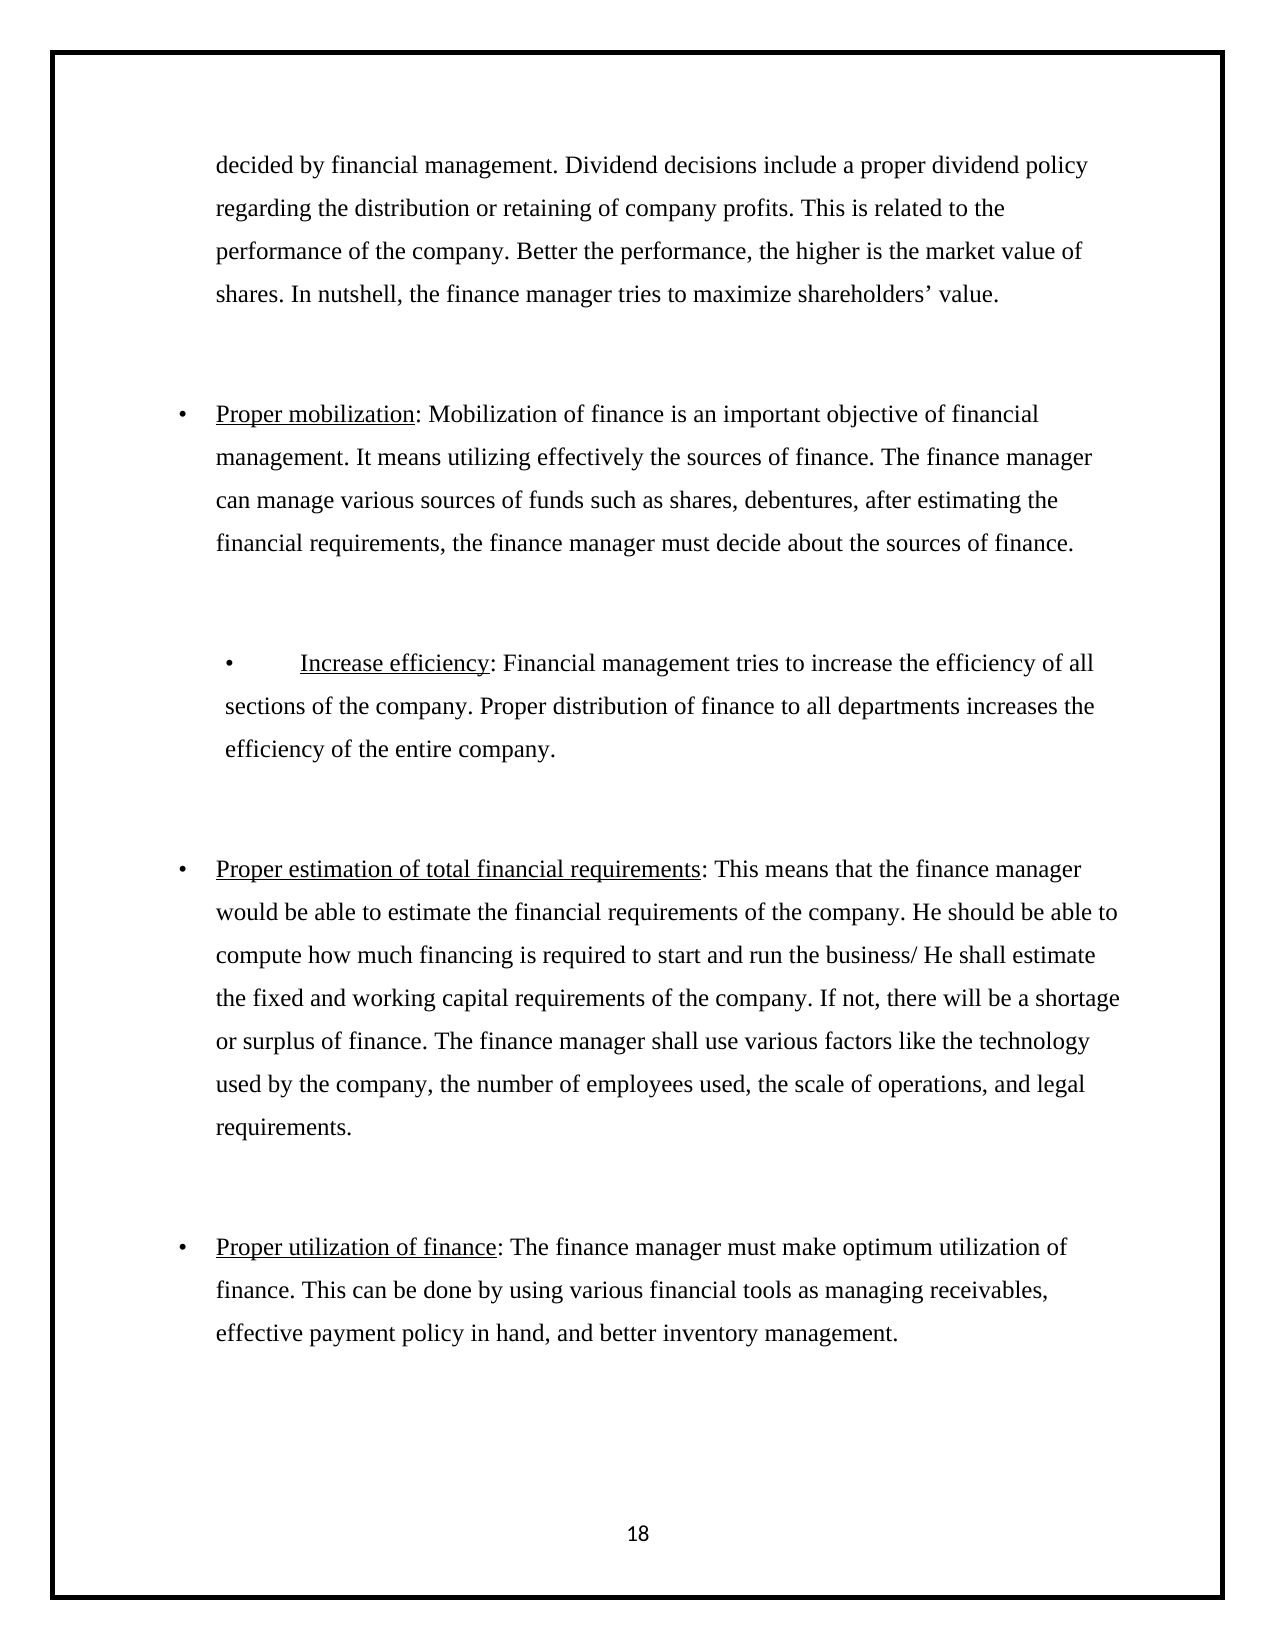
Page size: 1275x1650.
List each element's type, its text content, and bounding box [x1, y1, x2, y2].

list Increase efficiency: Financial management tries to increase the efficiency of all sections of the company. Proper distribution of finance to all departments increases the efficiency of the entire company. [225, 648, 1125, 763]
list Proper estimation of total financial requirements: This means that the finance manager would be able to estimate the financial requirements of the company. He should be able to compute how much financing is required to start and run the business/ He shall estimate the fixed and working capital requirements of the company. If not, there will be a shortage or surplus of finance. The finance manager shall use various factors like the technology used by the company, the number of employees used, the scale of operations, and legal requirements. [178, 854, 1125, 1141]
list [178, 150, 1125, 308]
list Proper utilization of finance: The finance manager must make optimum utilization of finance. This can be done by using various financial tools as managing receivables, effective payment policy in hand, and better inventory management. [178, 1232, 1125, 1347]
list Proper mobilization: Mobilization of finance is an important objective of financial management. It means utilizing effectively the sources of finance. The finance manager can manage various sources of funds such as shares, debentures, after estimating the financial requirements, the finance manager must decide about the sources of finance. [178, 399, 1125, 557]
